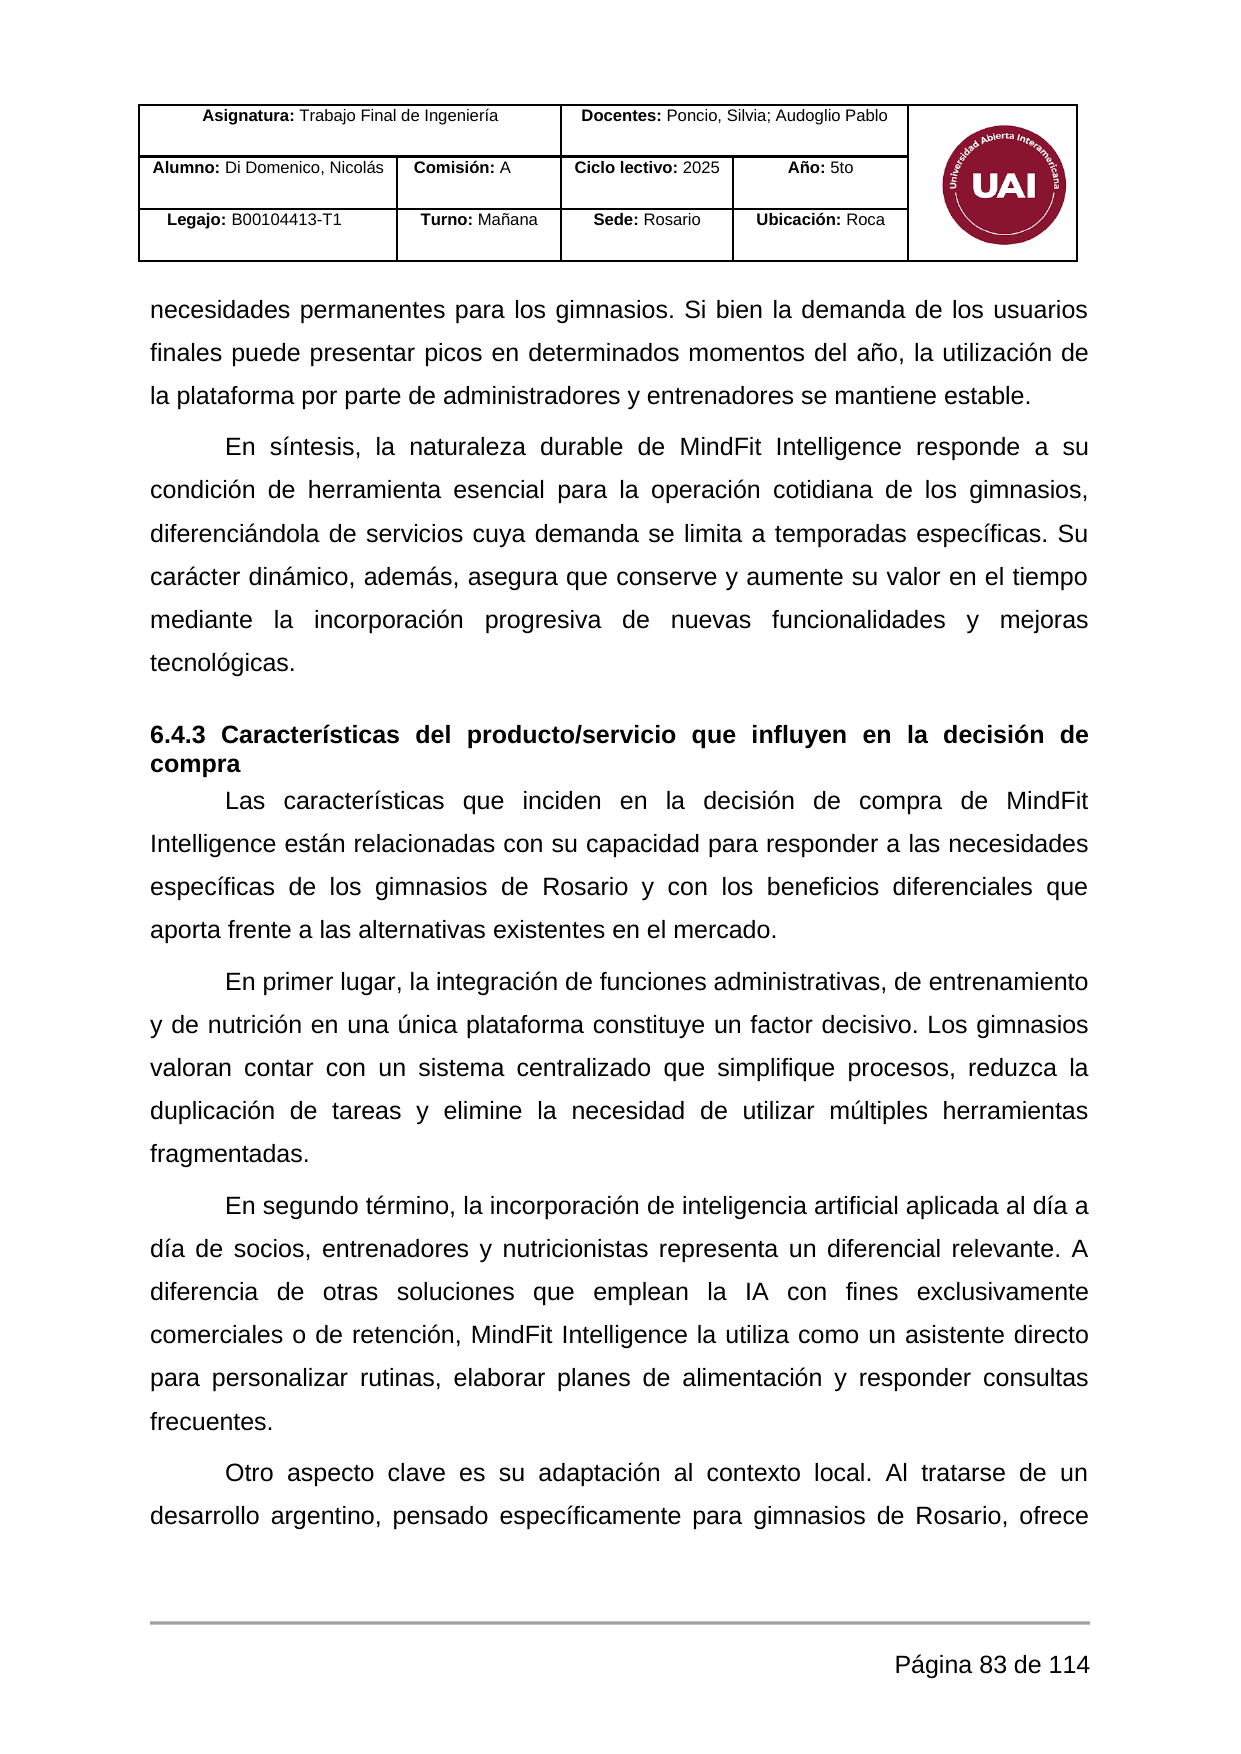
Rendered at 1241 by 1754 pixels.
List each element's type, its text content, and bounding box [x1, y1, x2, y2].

text En segundo término, la incorporación de inteligencia artificial aplicada al día a día de socios, entrenadores y nutricionistas representa un diferencial relevante. A diferencia de otras soluciones que emplean la IA con fines exclusivamente comerciales o de retención, MindFit Intelligence la utiliza como un asistente directo para personalizar rutinas, elaborar planes de alimentación y responder consultas frecuentes. [150, 1191, 1090, 1435]
picture [939, 118, 1068, 150]
text Las características que inciden en la decisión de compra de MindFit Intelligence están relacionadas con su capacidad para responder a las necesidades específicas de los gimnasios de Rosario y con los beneficios diferenciales que aporta frente a las alternativas existentes en el mercado. [150, 786, 1090, 944]
text En primer lugar, la integración de funciones administrativas, de entrenamiento y de nutrición en una única plataforma constituye un factor decisivo. Los gimnasios valoran contar con un sistema centralizado que simplifique procesos, reduzca la duplicación de tareas y elimine la necesidad de utilizar múltiples herramientas fragmentadas. [150, 967, 1090, 1168]
subtitle 6.4.3 Características del producto/servicio que influyen en la decisión de compra [150, 720, 1090, 778]
text En síntesis, la naturaleza durable de MindFit Intelligence responde a su condición de herramienta esencial para la operación cotidiana de los gimnasios, diferenciándola de servicios cuya demanda se limita a temporadas específicas. Su carácter dinámico, además, asegura que conserve y aumente su valor en el tiempo mediante la incorporación progresiva de nuevas funcionalidades y mejoras tecnológicas. [150, 432, 1090, 677]
